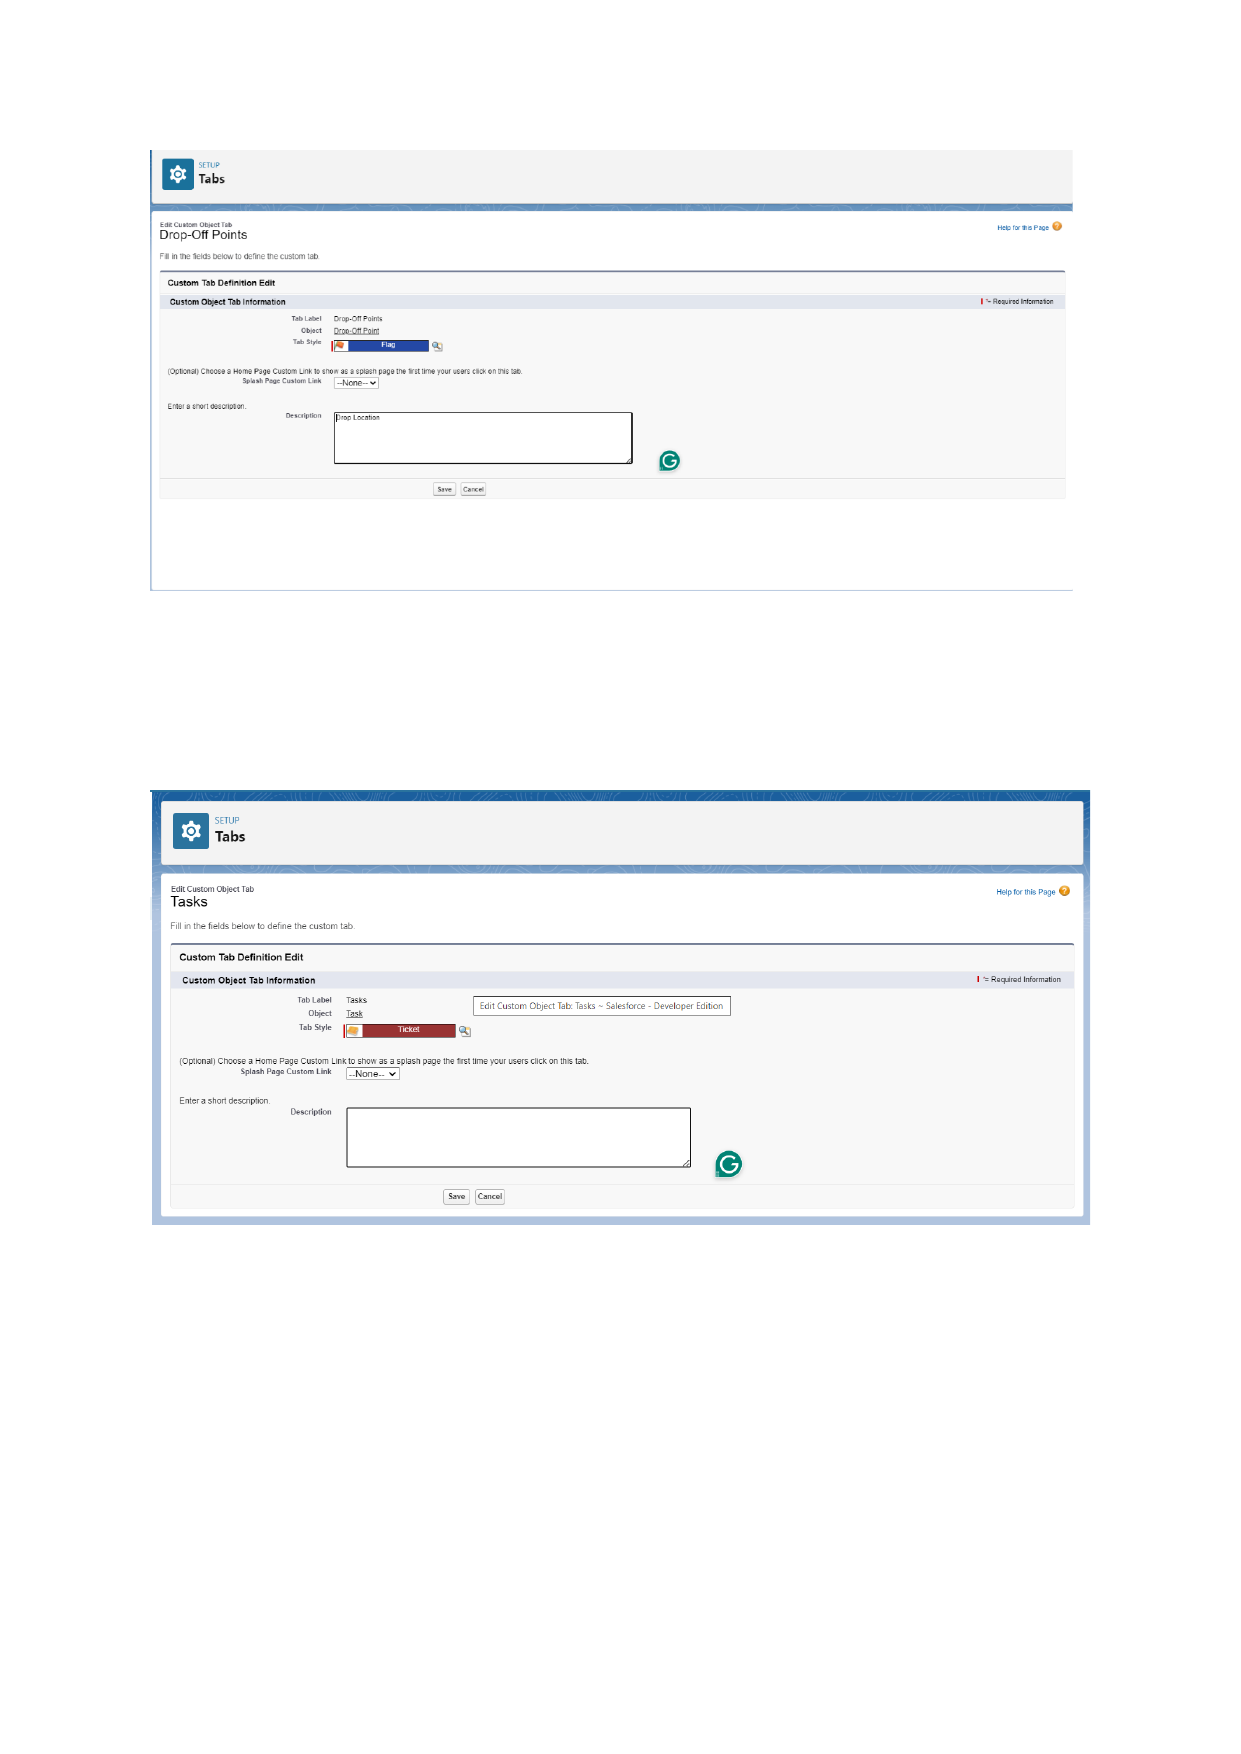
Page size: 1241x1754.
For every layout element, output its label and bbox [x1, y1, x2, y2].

picture [150, 150, 1073, 591]
picture [150, 790, 1091, 1225]
